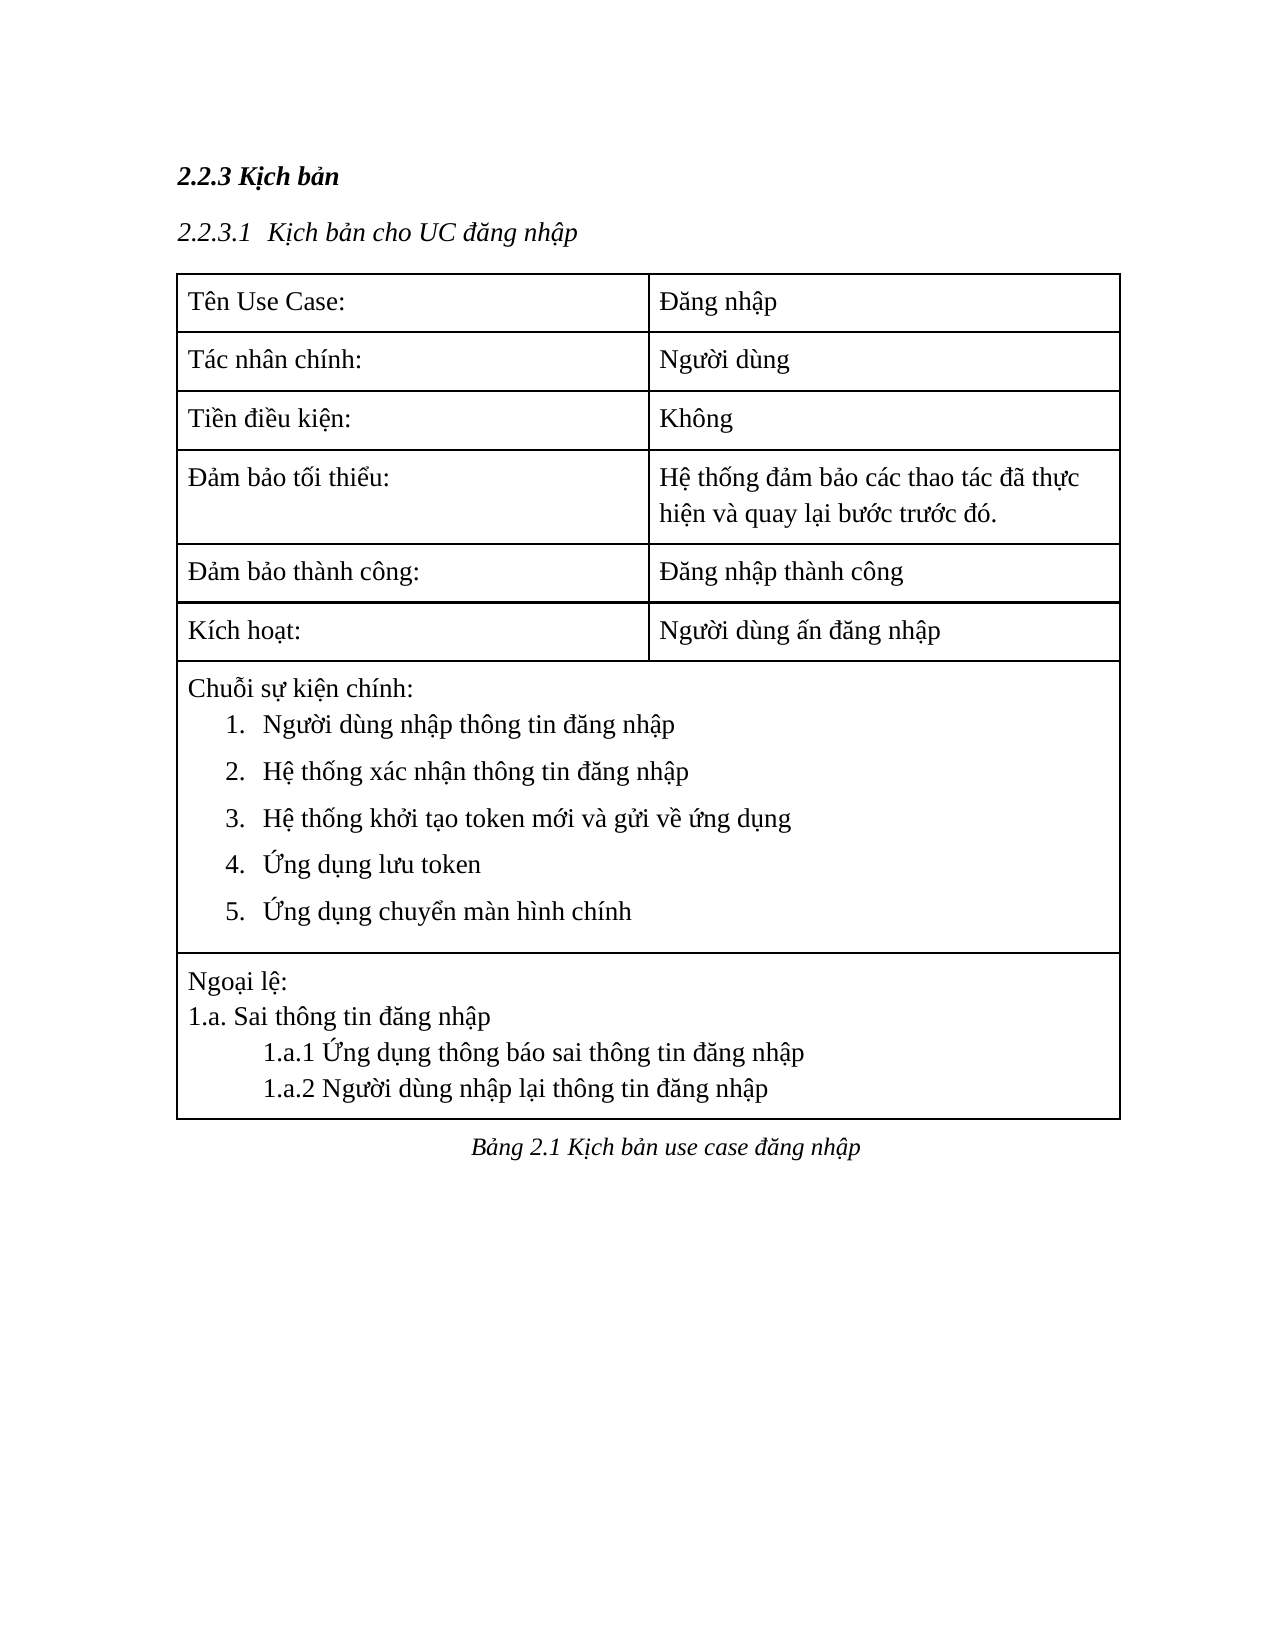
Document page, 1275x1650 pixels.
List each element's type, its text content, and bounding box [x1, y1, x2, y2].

table_cell Chuỗi sự kiện chính: Người dùng nhập thông tin đăng nhập Hệ thống xác nhận thông tin đăng nhập Hệ thống khởi tạo token mới và gửi về ứng dụng Ứng dụng lưu token Ứng dụng chuyển màn hình chính [178, 662, 1119, 952]
table_cell Đảm bảo tối thiểu: [178, 451, 648, 543]
table_cell Tiền điều kiện: [178, 392, 648, 448]
subtitle Kịch bản cho UC đăng nhập [177, 216, 1157, 247]
table_cell Kích hoạt: [178, 604, 648, 660]
table_cell Hệ thống đảm bảo các thao tác đã thực hiện và quay lại bước trước đó. [650, 451, 1119, 543]
table_cell Ngoại lệ: 1.a. Sai thông tin đăng nhập 1.a.1 Ứng dụng thông báo sai thông tin đăng nhập 1.a.2 Người dùng nhập lại thông tin đăng nhập [178, 954, 1119, 1118]
table_cell Người dùng ấn đăng nhập [650, 604, 1119, 660]
subtitle Kịch bản [177, 160, 1157, 191]
table_cell Người dùng [650, 333, 1119, 390]
table_cell Không [650, 392, 1119, 448]
table_header Tên Use Case: [178, 275, 648, 331]
table_cell Đăng nhập thành công [650, 545, 1119, 601]
table_cell Tác nhân chính: [178, 333, 648, 390]
table_cell Đảm bảo thành công: [178, 545, 648, 601]
table_header Đăng nhập [650, 275, 1119, 331]
text Bảng 2.1 Kịch bản use case đăng nhập [177, 1132, 1157, 1161]
